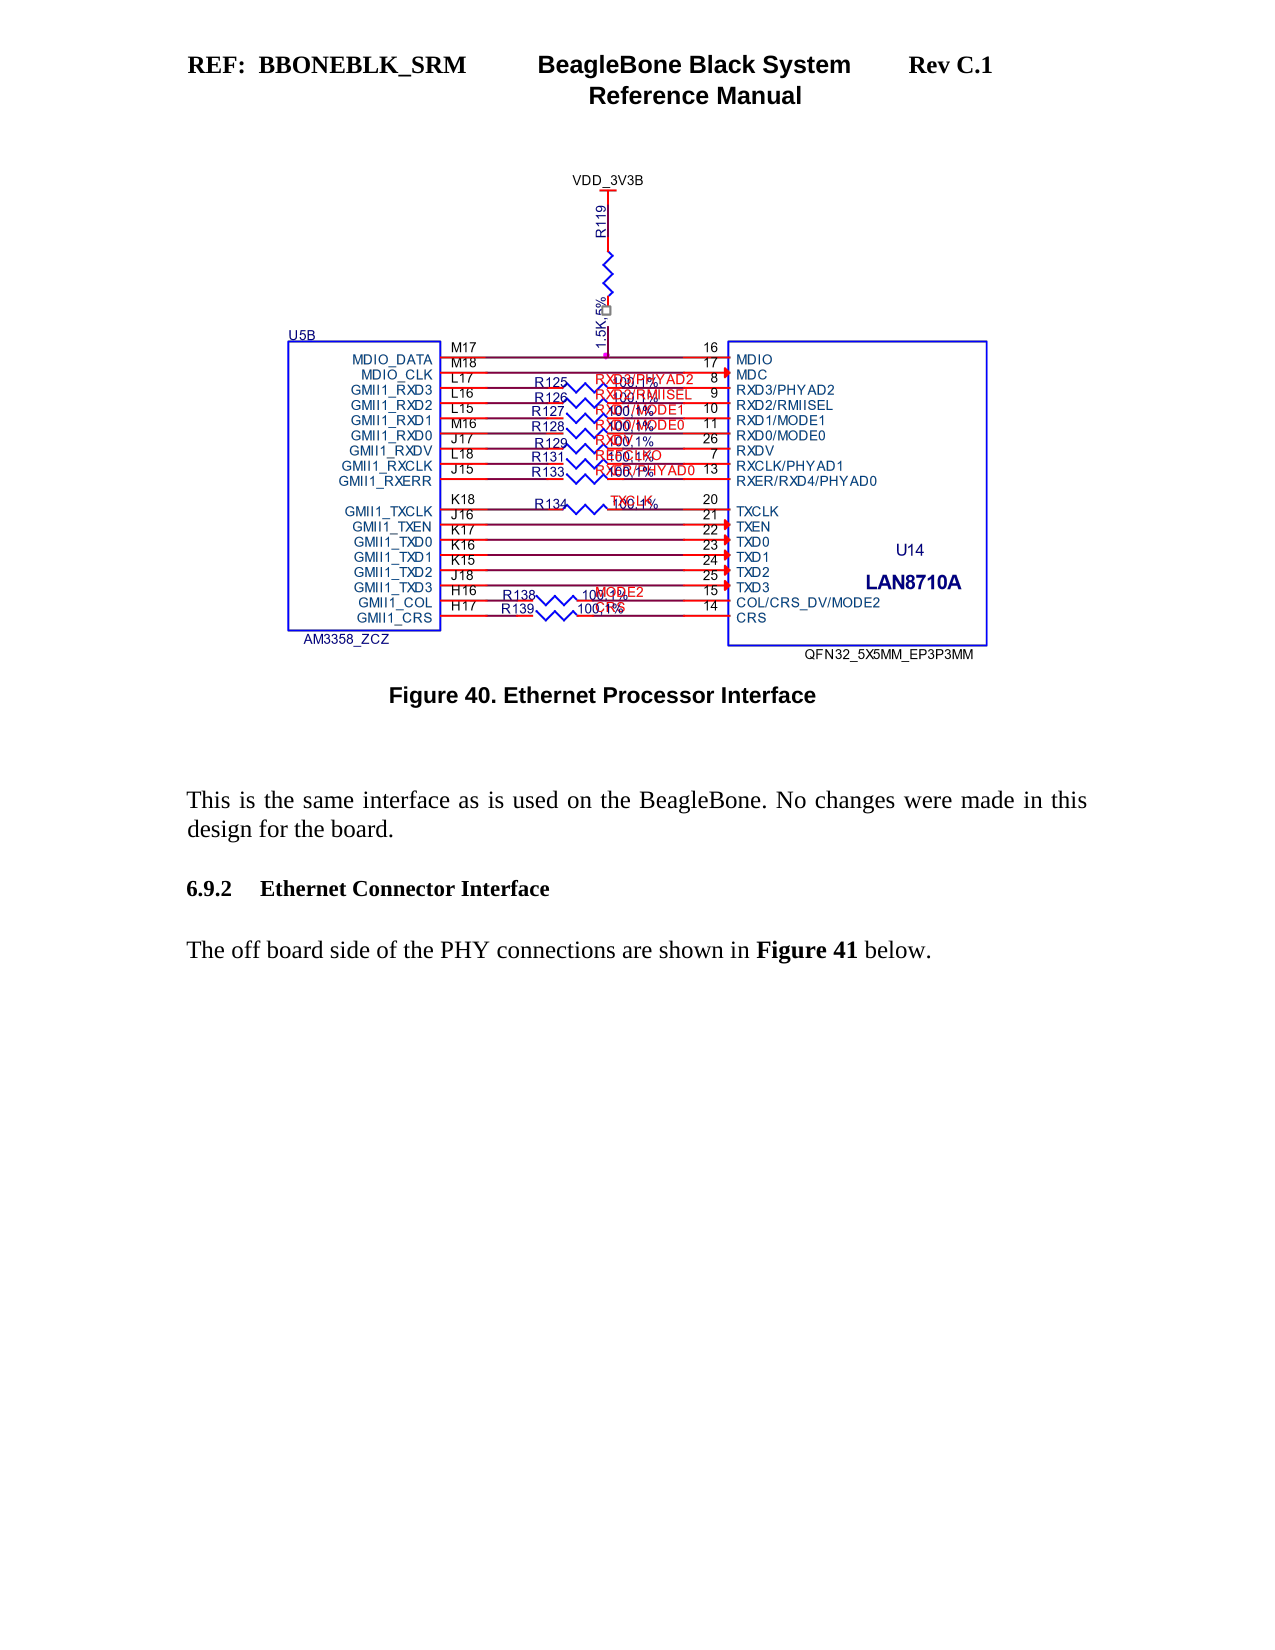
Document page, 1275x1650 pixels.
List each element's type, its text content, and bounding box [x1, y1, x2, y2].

subtitle 6.9.2 Ethernet Connector Interface [186, 876, 1183, 902]
text The off board side of the PHY connections are shown in Figure 41 below. [186, 935, 1088, 964]
text This is the same interface as is used on the BeagleBone. No changes were made in this design for the board. [186, 785, 1088, 843]
subtitle Figure 40. Ethernet Processor Interface [388, 682, 1183, 708]
picture [286, 174, 988, 662]
